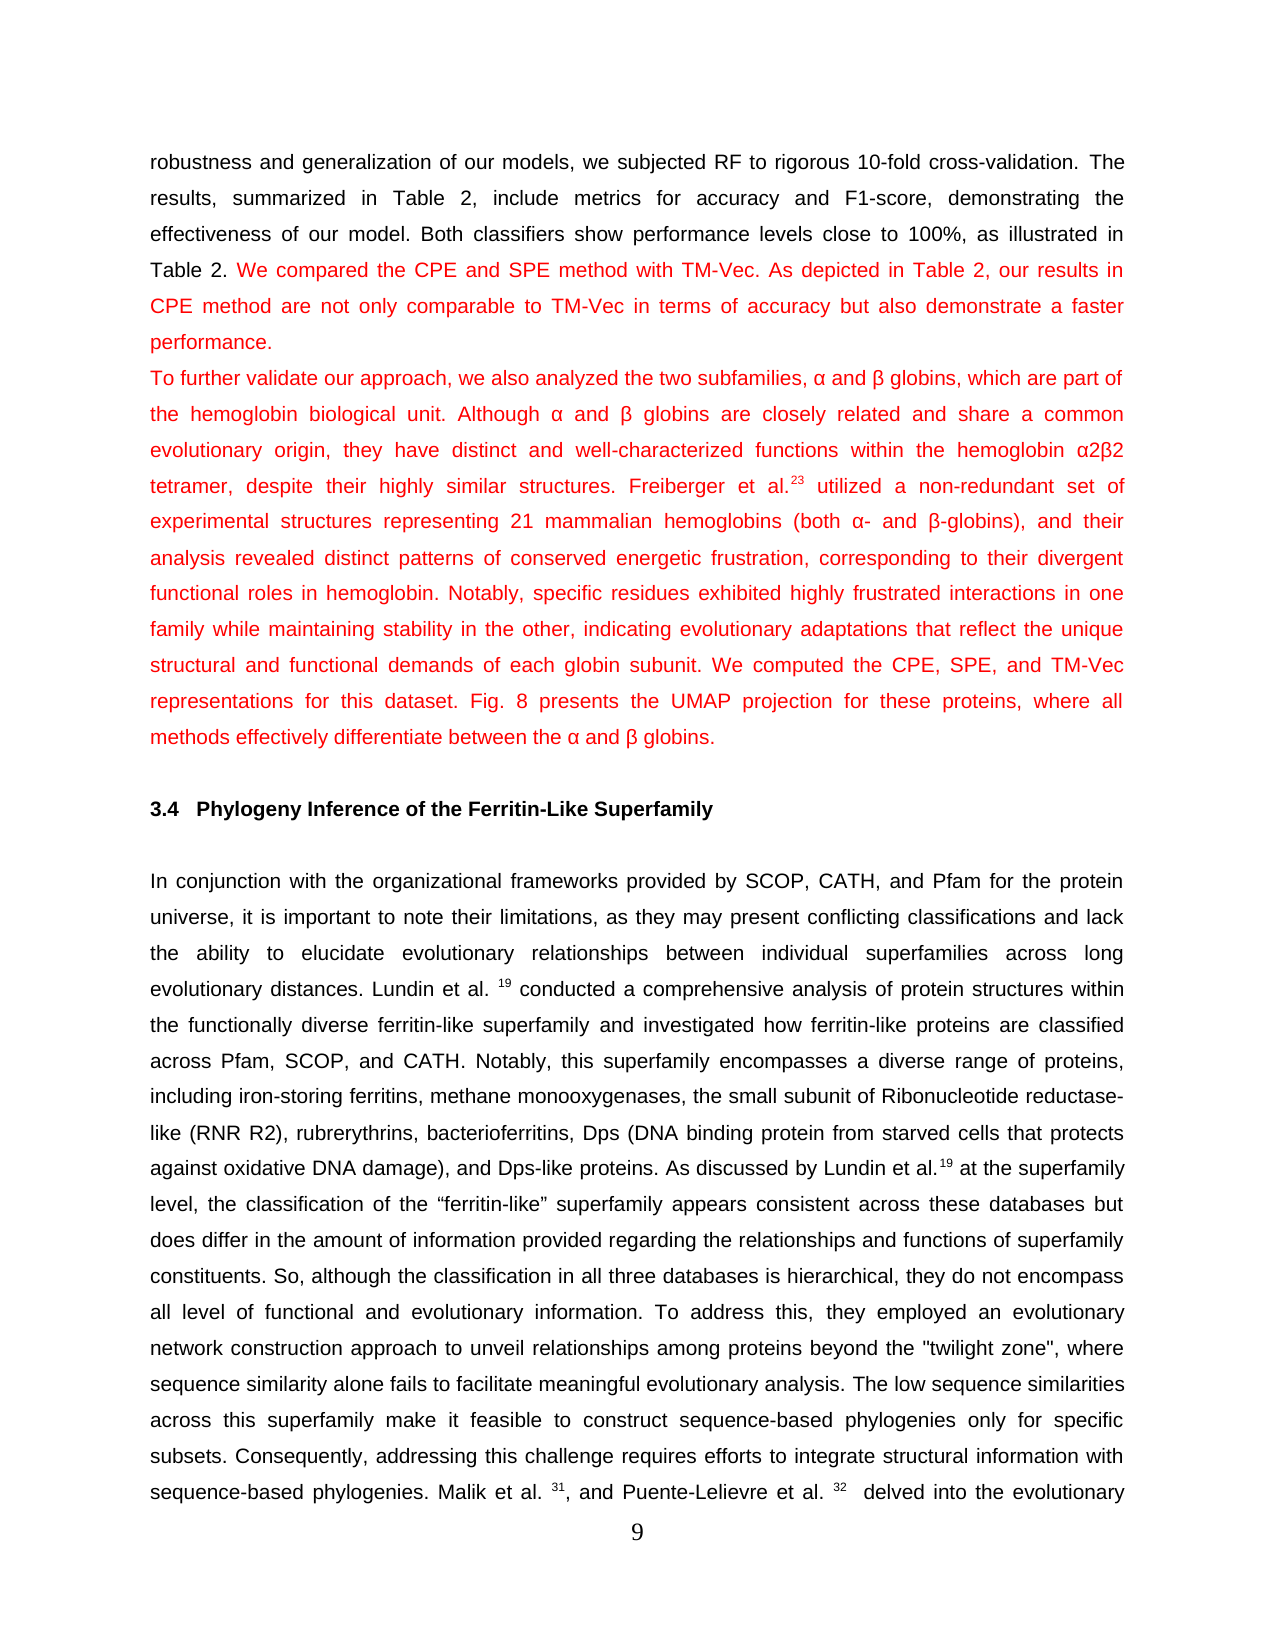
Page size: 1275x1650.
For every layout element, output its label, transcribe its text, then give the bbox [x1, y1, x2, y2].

text To further validate our approach, we also analyzed the two subfamilies, α and β globins, which are part of the hemoglobin biological unit. Although α and β globins are closely related and share a common evolutionary origin, they have distinct and well-characterized functions within the hemoglobin α2β2 tetramer, despite their highly similar structures. Freiberger et al.23 utilized a non-redundant set of experimental structures representing 21 mammalian hemoglobins (both α- and β-globins), and their analysis revealed distinct patterns of conserved energetic frustration, corresponding to their divergent functional roles in hemoglobin. Notably, specific residues exhibited highly frustrated interactions in one family while maintaining stability in the other, indicating evolutionary adaptations that reflect the unique structural and functional demands of each globin subunit. We computed the CPE, SPE, and TM-Vec representations for this dataset. Fig. 8 presents the UMAP projection for these proteins, where all methods effectively differentiate between the α and β globins. [150, 366, 1125, 749]
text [150, 150, 1125, 354]
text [150, 869, 1125, 1504]
text 3.4 Phylogeny Inference of the Ferritin-Like Superfamily [150, 797, 1125, 821]
